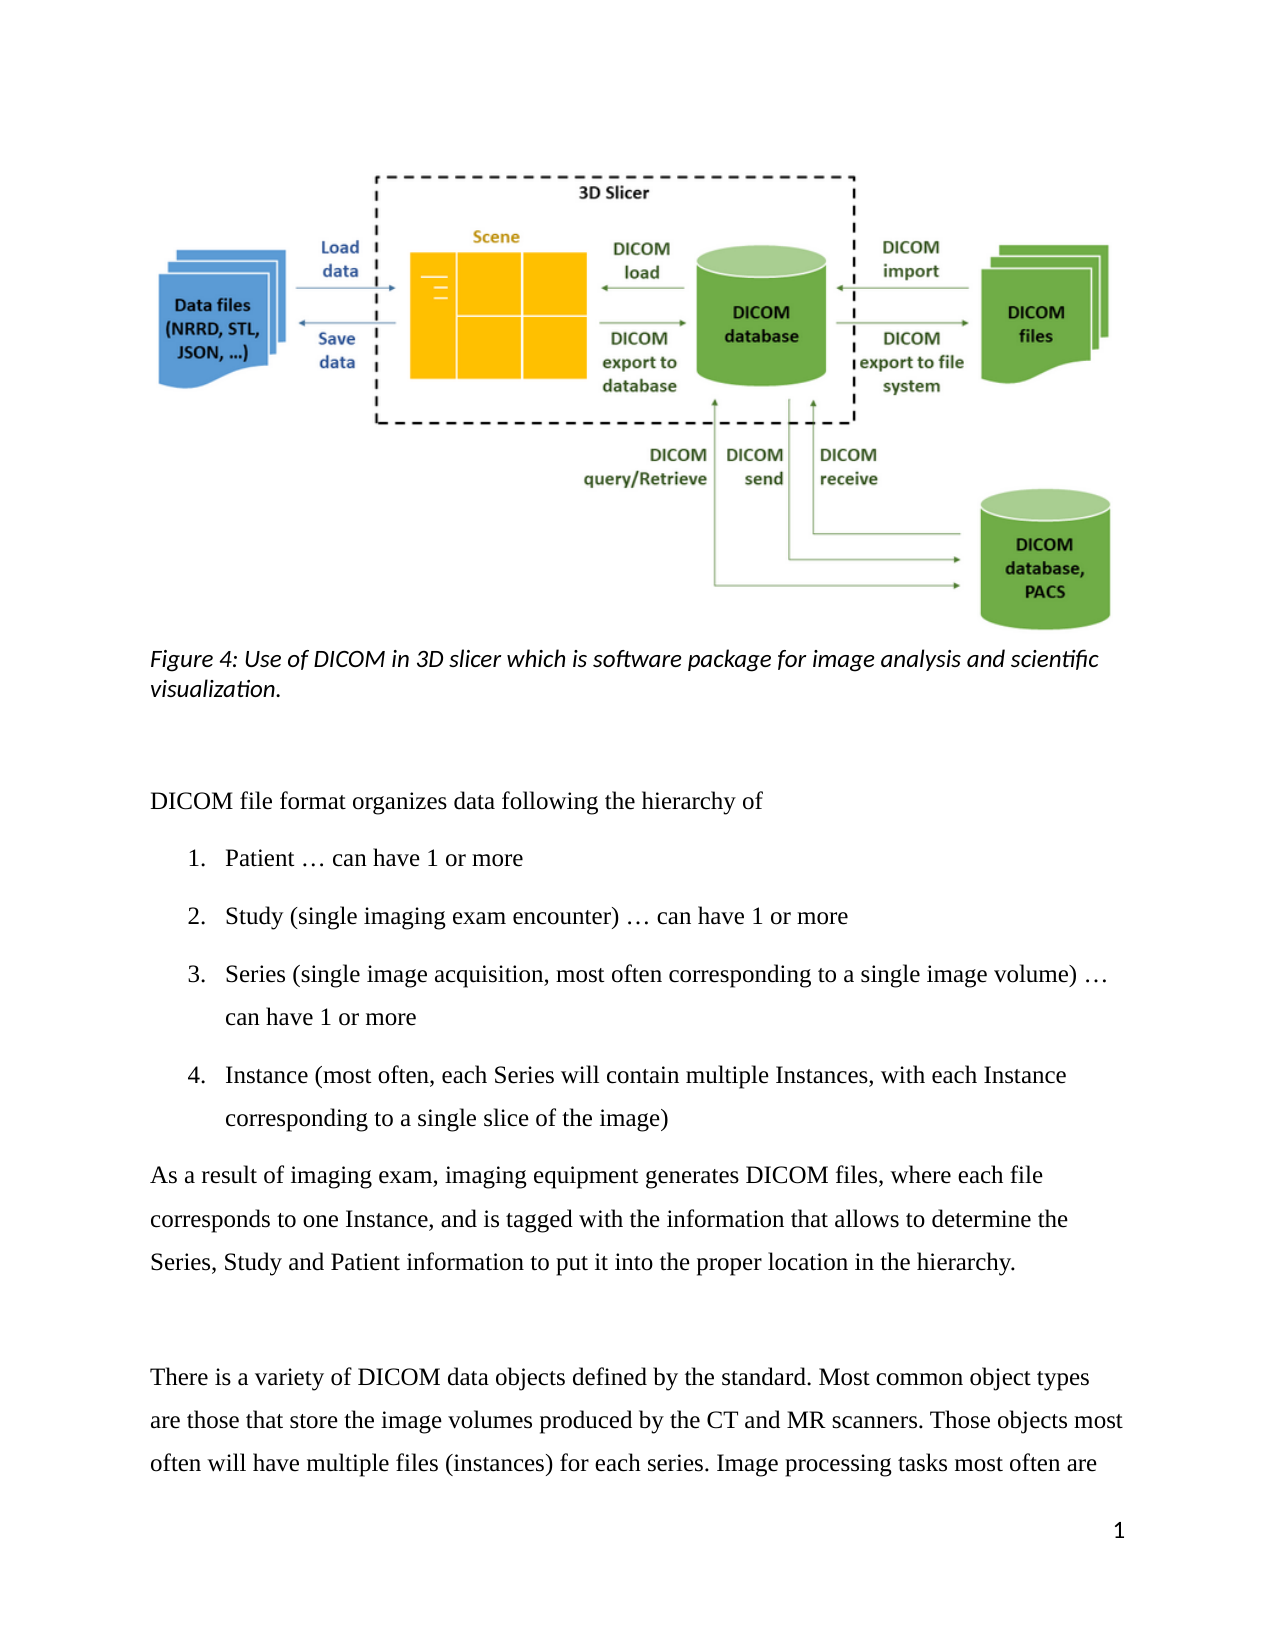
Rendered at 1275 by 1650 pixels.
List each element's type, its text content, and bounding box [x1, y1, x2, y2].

picture [150, 162, 1125, 643]
list Study (single imaging exam encounter) … can have 1 or more [187, 901, 1125, 930]
list Patient … can have 1 or more [187, 843, 1125, 872]
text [150, 1362, 1125, 1477]
text As a result of imaging exam, imaging equipment generates DICOM files, where each file corresponds to one Instance, and is tagged with the information that allows to determine the Series, Study and Patient information to put it into the proper location in the hierarchy. [150, 1161, 1125, 1276]
list Series (single image acquisition, most often corresponding to a single image volume) … can have 1 or more [187, 959, 1125, 1031]
text DICOM file format organizes data following the hierarchy of [150, 786, 1125, 814]
list Instance (most often, each Series will contain multiple Instances, with each Instance corresponding to a single slice of the image) [187, 1060, 1125, 1132]
